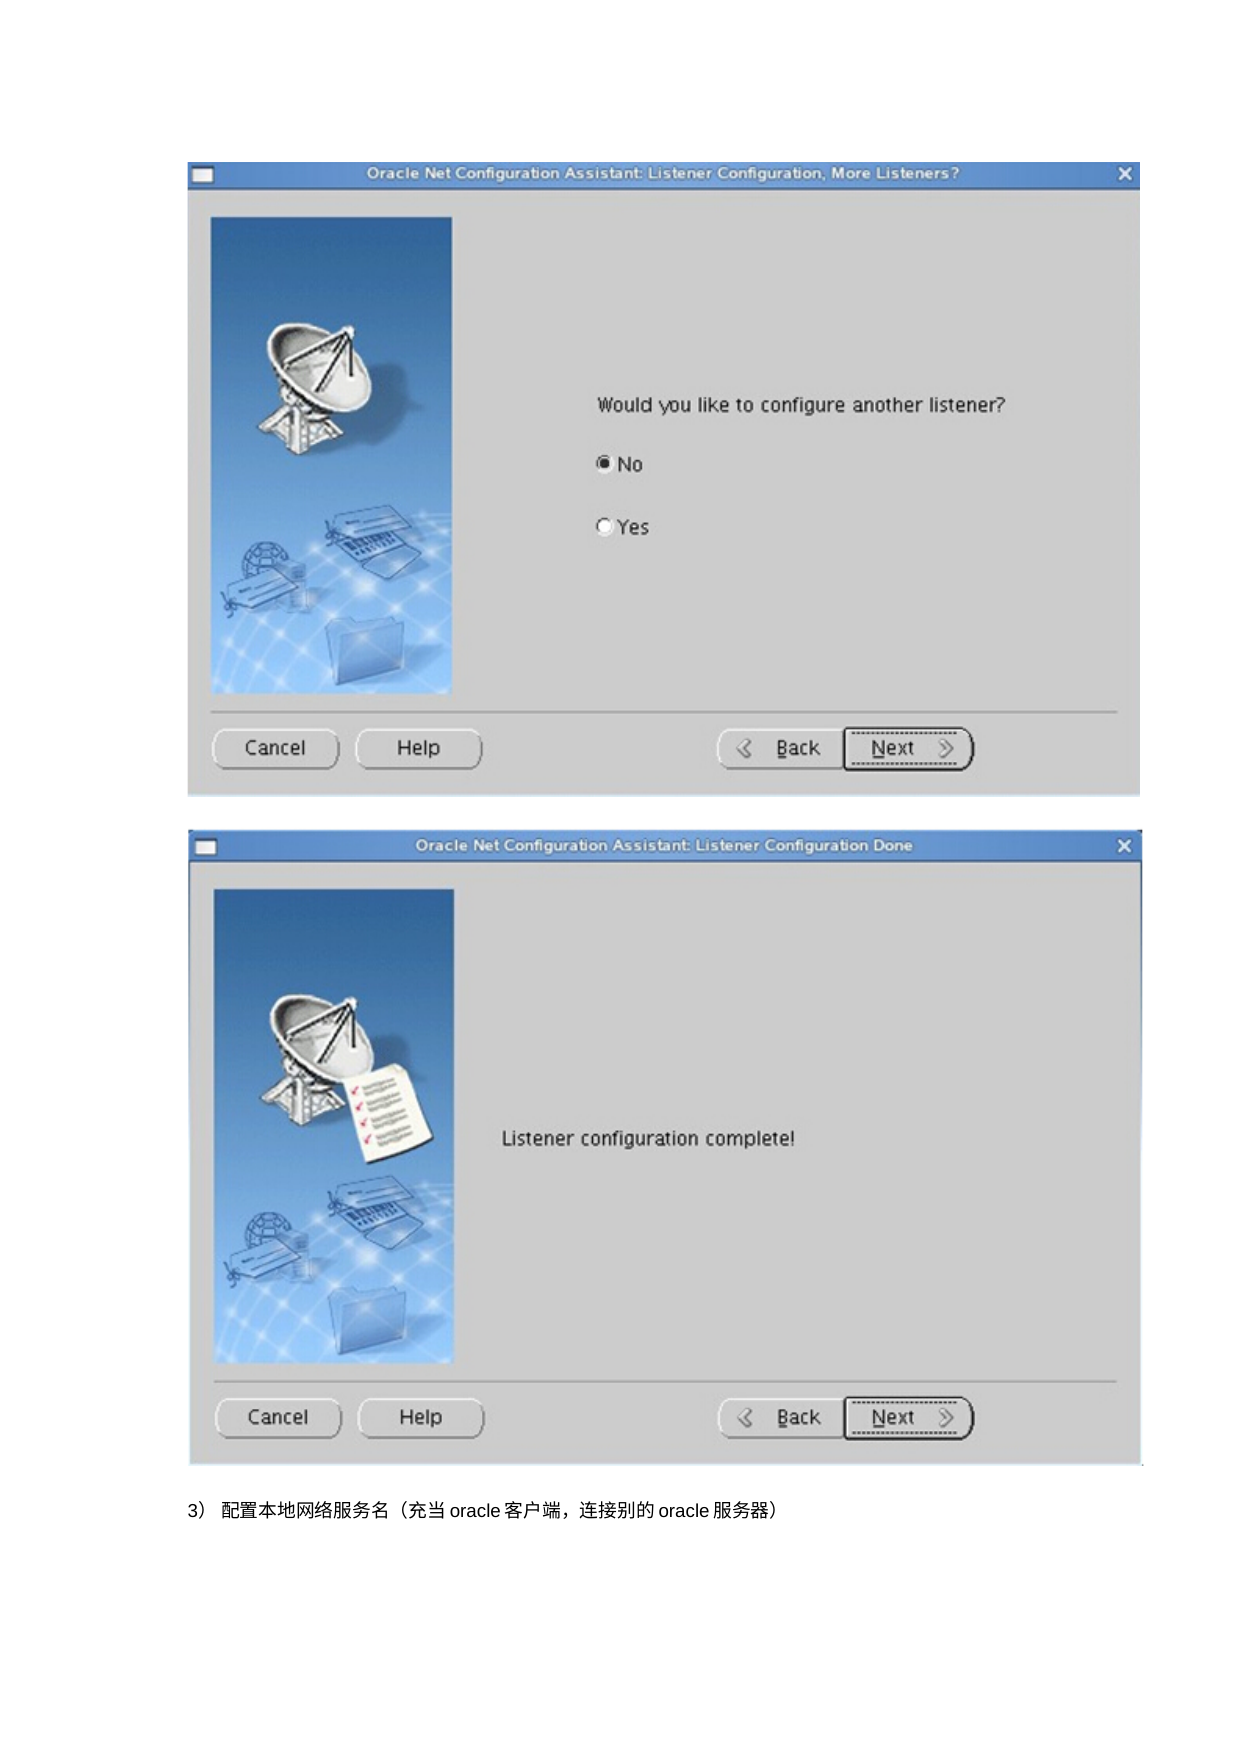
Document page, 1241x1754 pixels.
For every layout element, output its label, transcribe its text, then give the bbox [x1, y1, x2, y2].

picture [187, 827, 1144, 1466]
text 3） 配置本地网络服务名（充当oracle客户端，连接别的oracle服务器） [187, 1493, 1053, 1526]
picture [187, 162, 1140, 797]
